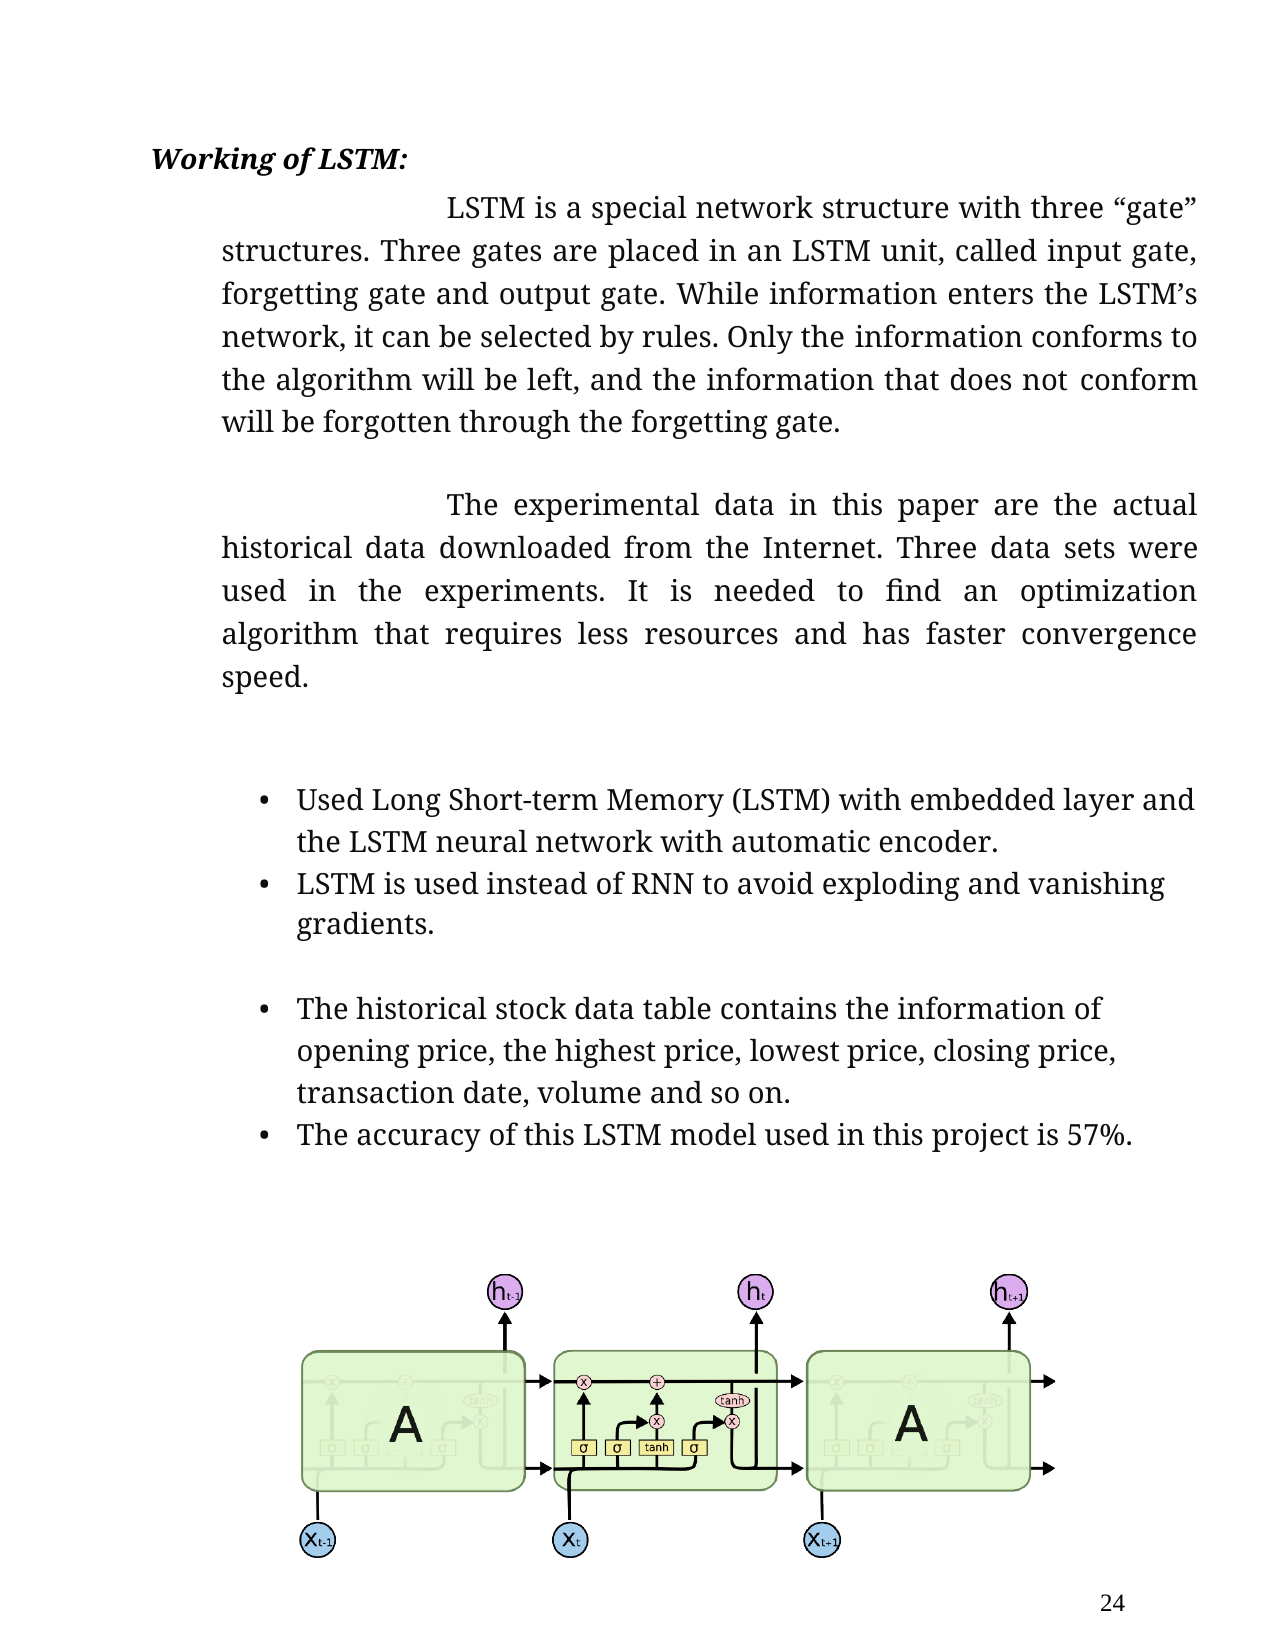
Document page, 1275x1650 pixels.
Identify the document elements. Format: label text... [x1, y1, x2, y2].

list The accuracy of this LSTM model used in this project is 57%. [259, 1114, 1198, 1154]
picture [299, 1274, 1056, 1558]
list The historical stock data table contains the information of opening price, the highest price, lowest price, closing price, transaction date, volume and so on. [259, 988, 1198, 1112]
subtitle Working of LSTM: [150, 139, 1196, 178]
list Used Long Short-term Memory (LSTM) with embedded layer and the LSTM neural network with automatic encoder. [259, 779, 1198, 861]
text The experimental data in this paper are the actual historical data downloaded from the Internet. Three data sets were used in the experiments. It is needed to find an optimization algorithm that requires less resources and has faster convergence speed. [221, 484, 1198, 696]
text LSTM is a special network structure with three “gate” structures. Three gates are placed in an LSTM unit, called input gate, forgetting gate and output gate. While information enters the LSTM’s network, it can be selected by rules. Only the information conforms to the algorithm will be left, and the information that does not conform will be forgotten through the forgetting gate. [221, 188, 1198, 441]
list LSTM is used instead of RNN to avoid exploding and vanishing gradients. [259, 863, 1198, 943]
